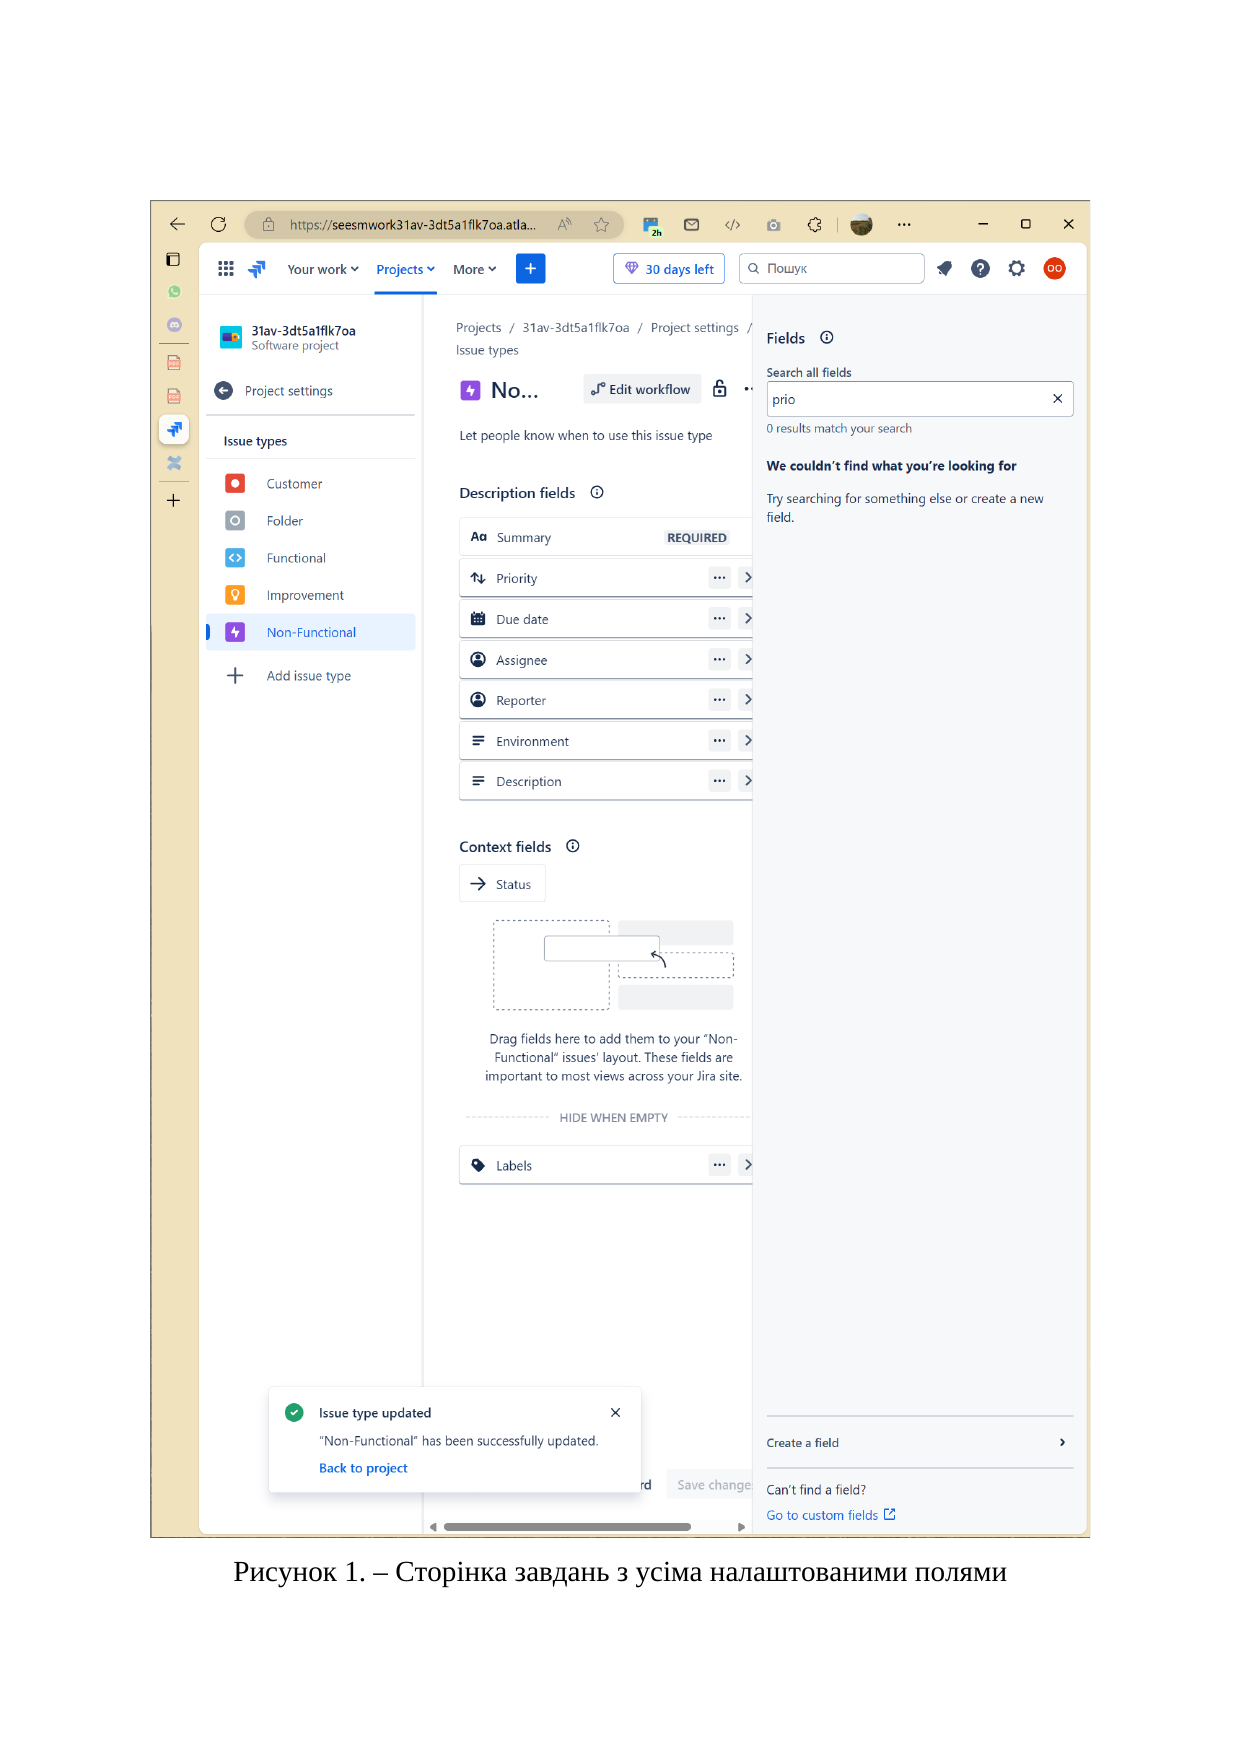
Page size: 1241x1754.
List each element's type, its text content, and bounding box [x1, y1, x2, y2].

text Рисунок 1. – Сторінка завдань з усіма налаштованими полями [150, 1554, 1090, 1588]
picture [150, 200, 1091, 1538]
